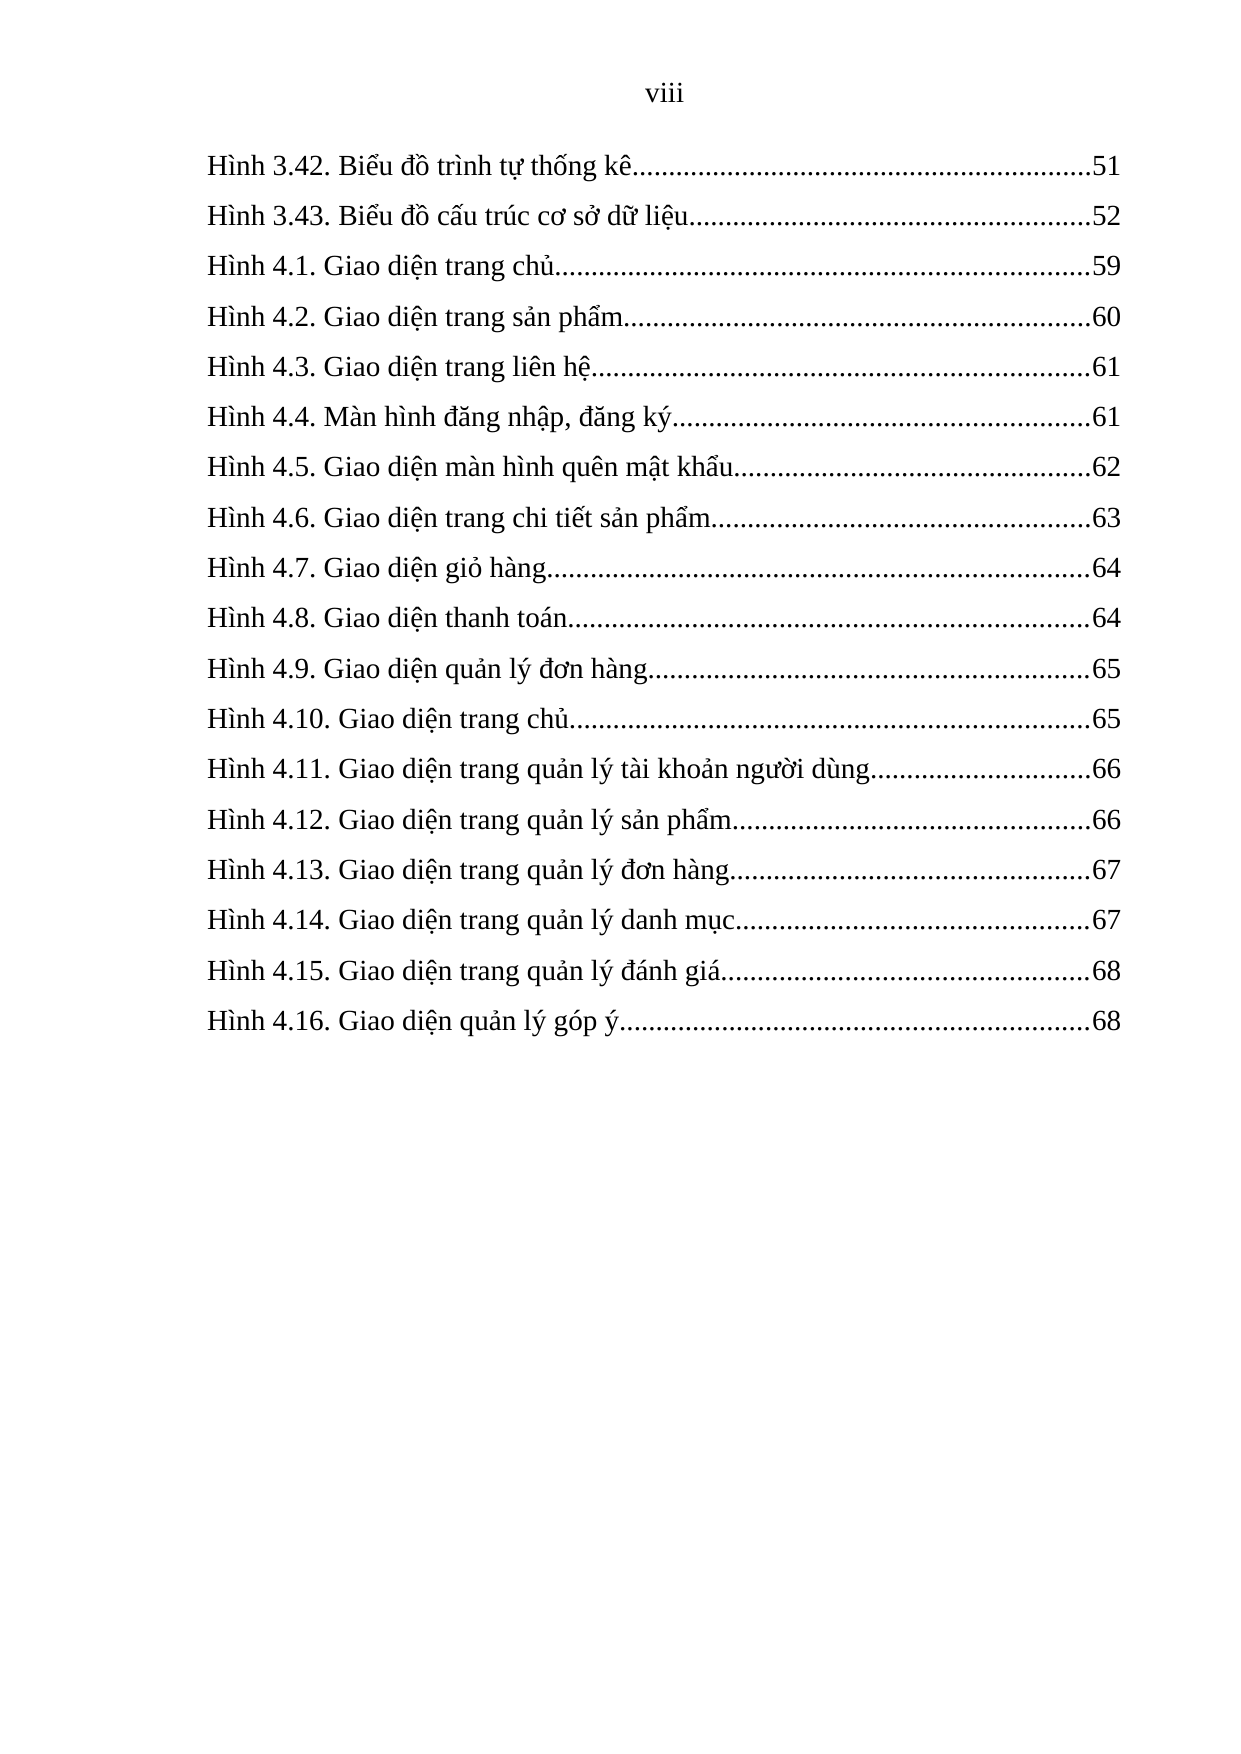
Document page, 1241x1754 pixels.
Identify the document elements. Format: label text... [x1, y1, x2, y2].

text Hình 4.12. Giao diện trang quản lý sản phẩm 66 [207, 802, 1122, 835]
text Hình 4.14. Giao diện trang quản lý danh mục 67 [207, 902, 1122, 936]
text Hình 4.9. Giao diện quản lý đơn hàng 65 [207, 651, 1122, 684]
text Hình 4.11. Giao diện trang quản lý tài khoản người dùng 66 [207, 751, 1122, 785]
text Hình 4.6. Giao diện trang chi tiết sản phẩm 63 [207, 500, 1122, 533]
text Hình 4.16. Giao diện quản lý góp ý 68 [207, 1003, 1122, 1037]
text Hình 4.5. Giao diện màn hình quên mật khẩu 62 [207, 449, 1122, 483]
text Hình 4.10. Giao diện trang chủ 65 [207, 701, 1122, 735]
text Hình 4.7. Giao diện giỏ hàng 64 [207, 550, 1122, 584]
text Hình 4.4. Màn hình đăng nhập, đăng ký 61 [207, 399, 1122, 433]
text Hình 4.13. Giao diện trang quản lý đơn hàng 67 [207, 852, 1122, 886]
text Hình 4.3. Giao diện trang liên hệ 61 [207, 349, 1122, 382]
text Hình 4.8. Giao diện thanh toán 64 [207, 601, 1122, 634]
text Hình 4.2. Giao diện trang sản phẩm 60 [207, 299, 1122, 332]
text Hình 3.43. Biểu đồ cấu trúc cơ sở dữ liệu 52 [207, 198, 1122, 232]
text Hình 4.1. Giao diện trang chủ 59 [207, 248, 1122, 282]
text Hình 3.42. Biểu đồ trình tự thống kê 51 [207, 148, 1122, 181]
text Hình 4.15. Giao diện trang quản lý đánh giá 68 [207, 953, 1122, 986]
